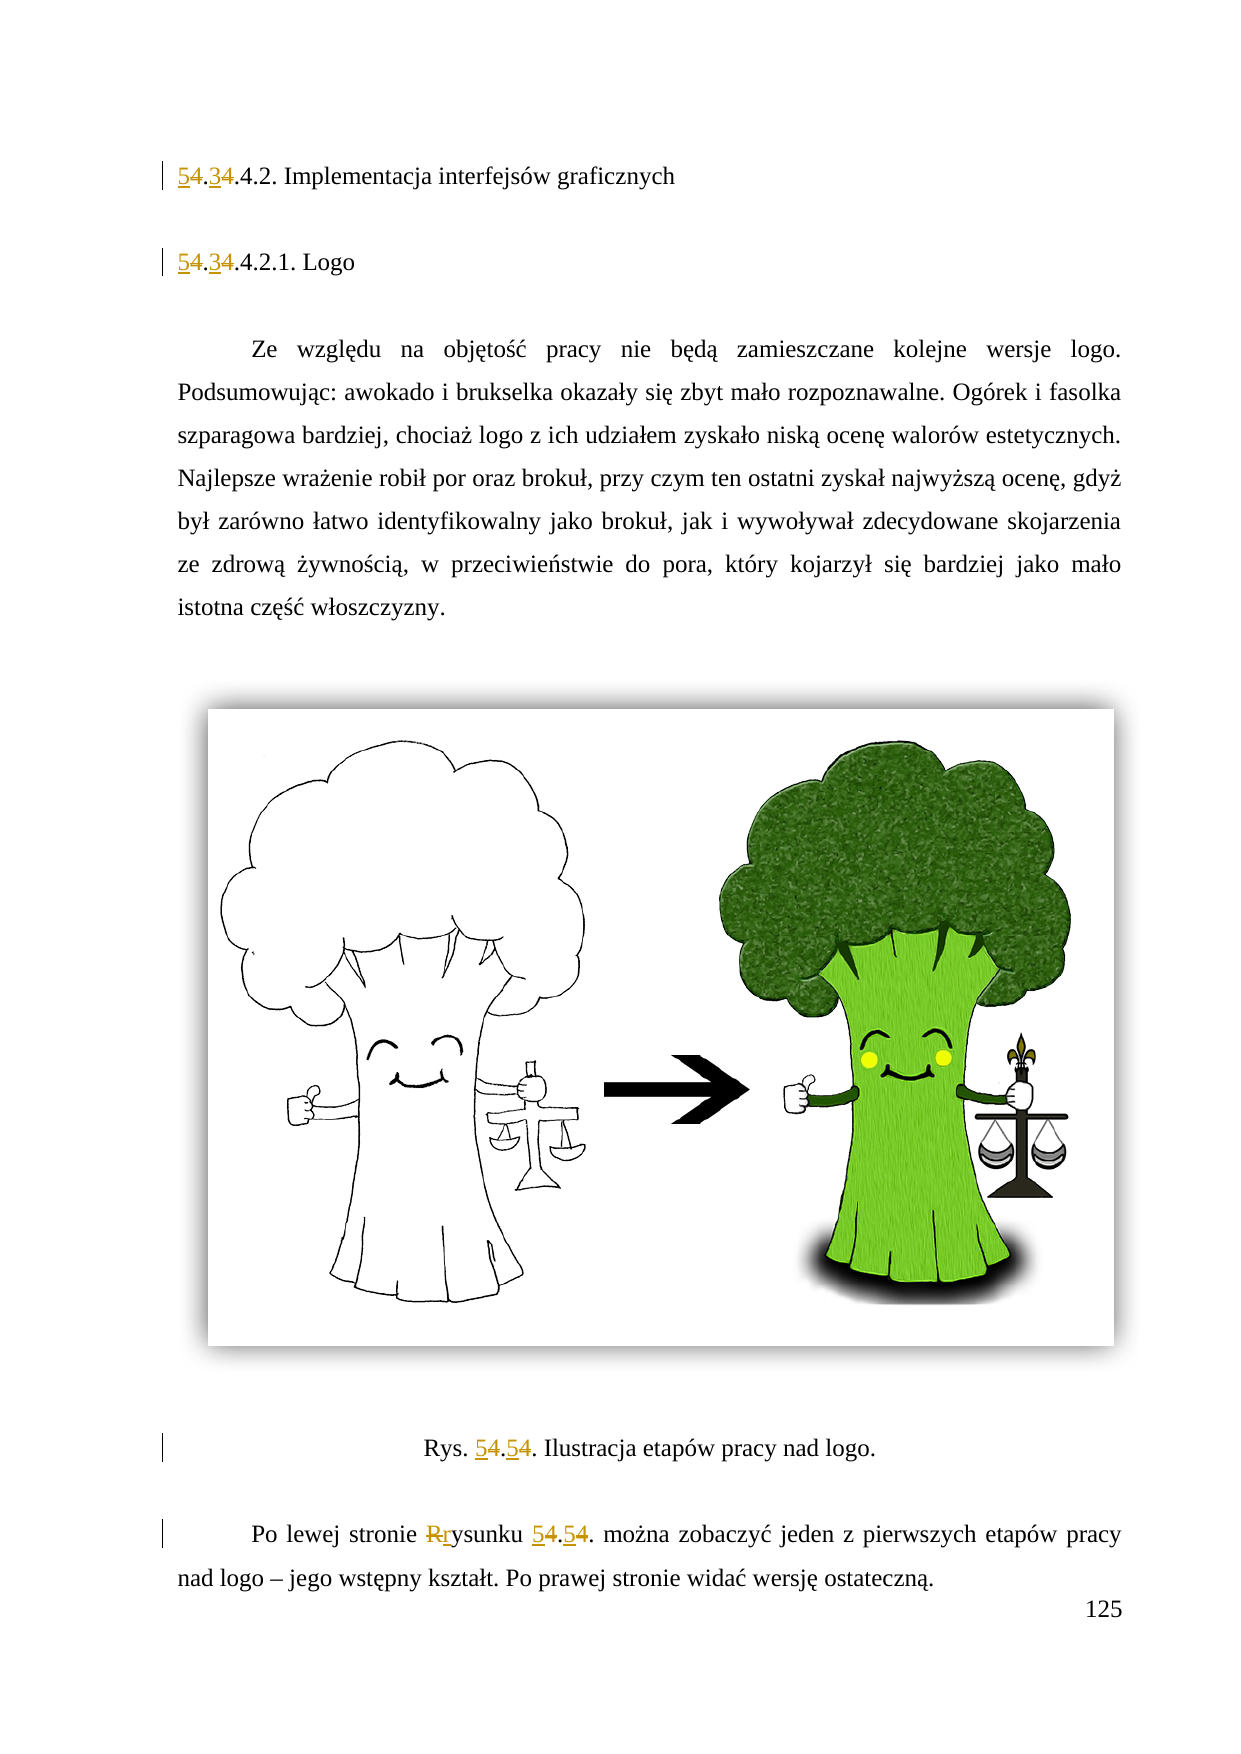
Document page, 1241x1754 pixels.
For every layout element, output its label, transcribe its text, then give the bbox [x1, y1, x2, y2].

text ..4.2. Implementacja interfejsów graficznych [177, 161, 1122, 190]
picture [208, 709, 1114, 1346]
text Po lewej stronie ysunku .. można zobaczyć jeden z pierwszych etapów pracy nad logo – jego wstępny kształt. Po prawej stronie widać wersję ostateczną. [177, 1519, 1122, 1591]
text Rys. .. Ilustracja etapów pracy nad logo. [177, 1433, 1122, 1462]
text ..4.2.1. Logo [177, 247, 1122, 276]
text Ze względu na objętość pracy nie będą zamieszczane kolejne wersje logo. Podsumowując: awokado i brukselka okazały się zbyt mało rozpoznawalne. Ogórek i fasolka szparagowa bardziej, chociaż logo z ich udziałem zyskało niską ocenę walorów estetycznych. Najlepsze wrażenie robił por oraz brokuł, przy czym ten ostatni zyskał najwyższą ocenę, gdyż był zarówno łatwo identyfikowalny jako brokuł, jak i wywoływał zdecydowane skojarzenia ze zdrową żywnością, w przeciwieństwie do pora, który kojarzył się bardziej jako mało istotna część włoszczyzny. [177, 334, 1122, 621]
